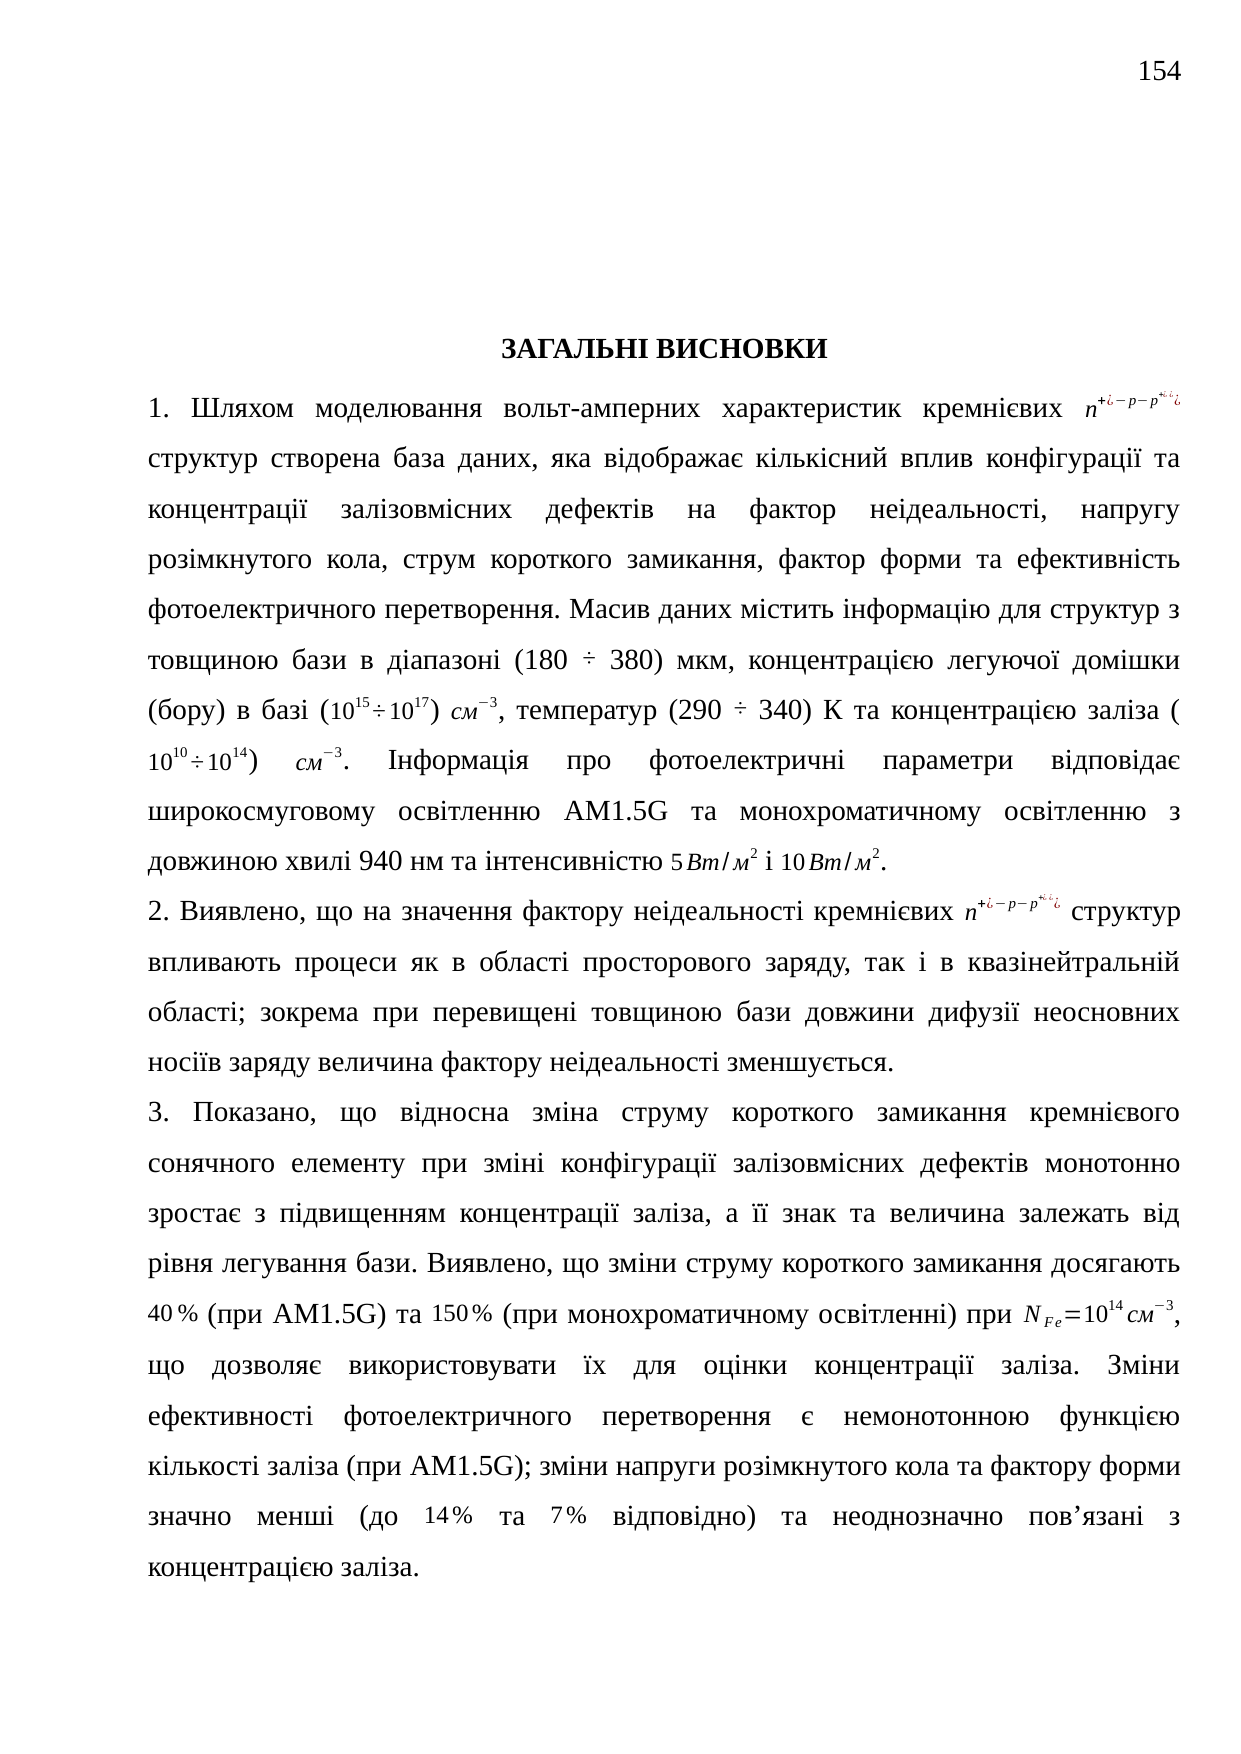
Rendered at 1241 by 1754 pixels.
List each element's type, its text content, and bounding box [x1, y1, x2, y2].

text 3. Показано, що відносна зміна струму короткого замикання кремнієвого сонячного елементу при зміні конфігурації залізовмісних дефектів монотонно зростає з підвищенням концентрації заліза, а її знак та величина залежать від рівня легування бази. Виявлено, що зміни струму короткого замикання досягають (при AM1.5G) та (при монохроматичному освітленні) при , що дозволяє використовувати їх для оцінки концентрації заліза. Зміни ефективності фотоелектричного перетворення є немонотонною функцією кількості заліза (при AM1.5G); зміни напруги розімкнутого кола та фактору форми значно менші (до та відповідно) та неоднозначно пов’язані з концентрацією заліза. [148, 1094, 1181, 1582]
text 1. Шляхом моделювання вольт-амперних характеристик кремнієвих структур створена база даних, яка відображає кількісний вплив конфігурації та концентрації залізовмісних дефектів на фактор неідеальності, напругу розімкнутого кола, струм короткого замикання, фактор форми та ефективність фотоелектричного перетворення. Масив даних містить інформацію для структур з товщиною бази в діапазоні (180 380) мкм, концентрацією легуючої домішки (бору) в базі () , температур (290 340) К та концентрацією заліза () . Інформація про фотоелектричні параметри відповідає широкосмуговому освітленню AM1.5G та монохроматичному освітленню з довжиною хвилі 940 нм та інтенсивністю і . [148, 390, 1181, 877]
text 2. Виявлено, що на значення фактору неідеальності кремнієвих структур впливають процеси як в області просторового заряду, так і в квазінейтральній області; зокрема при перевищені товщиною бази довжини дифузії неосновних носіїв заряду величина фактору неідеальності зменшується. [148, 893, 1181, 1078]
subtitle ЗАГАЛЬНІ ВИСНОВКИ [148, 332, 1181, 365]
